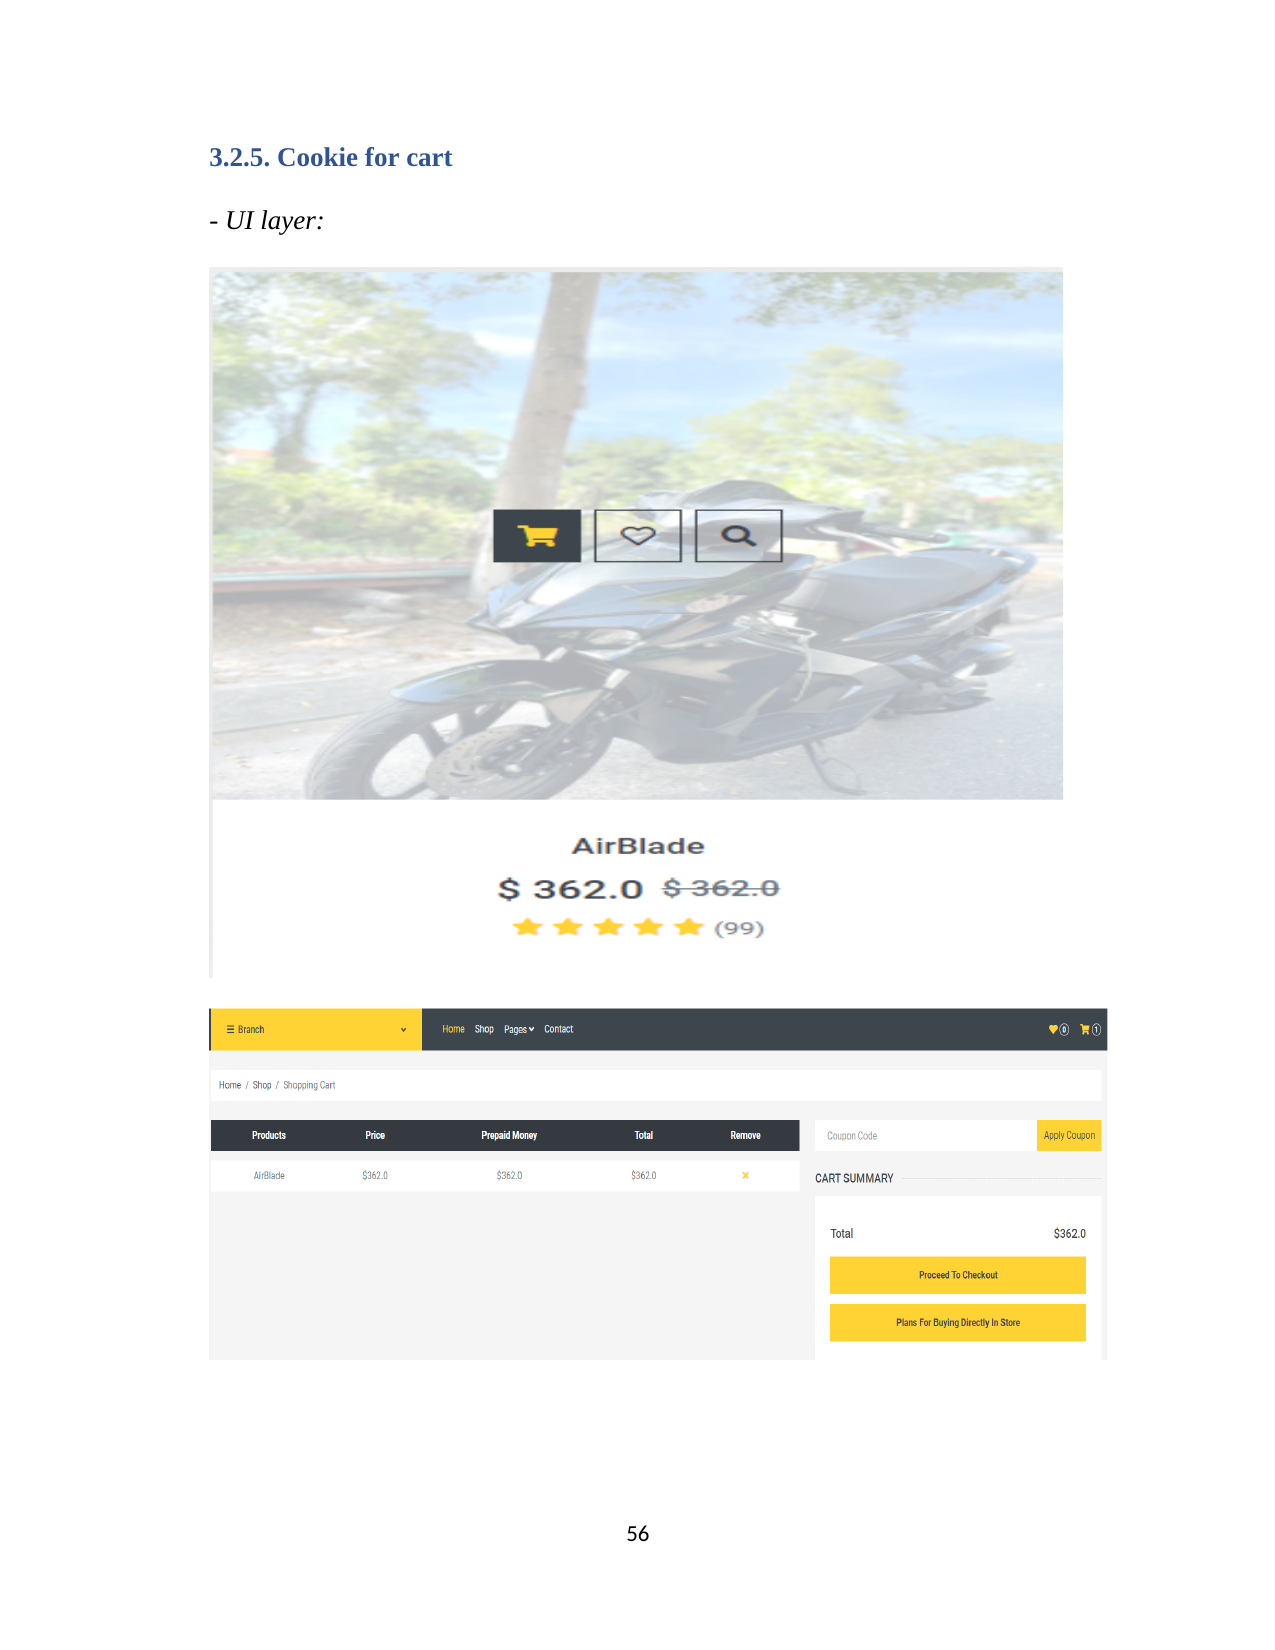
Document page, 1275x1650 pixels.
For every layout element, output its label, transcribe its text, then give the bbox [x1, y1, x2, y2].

picture [209, 267, 1064, 978]
text 3.2.5. Cookie for cart [150, 141, 1125, 172]
text - UI layer: [150, 204, 1125, 235]
picture [209, 1007, 1108, 1360]
